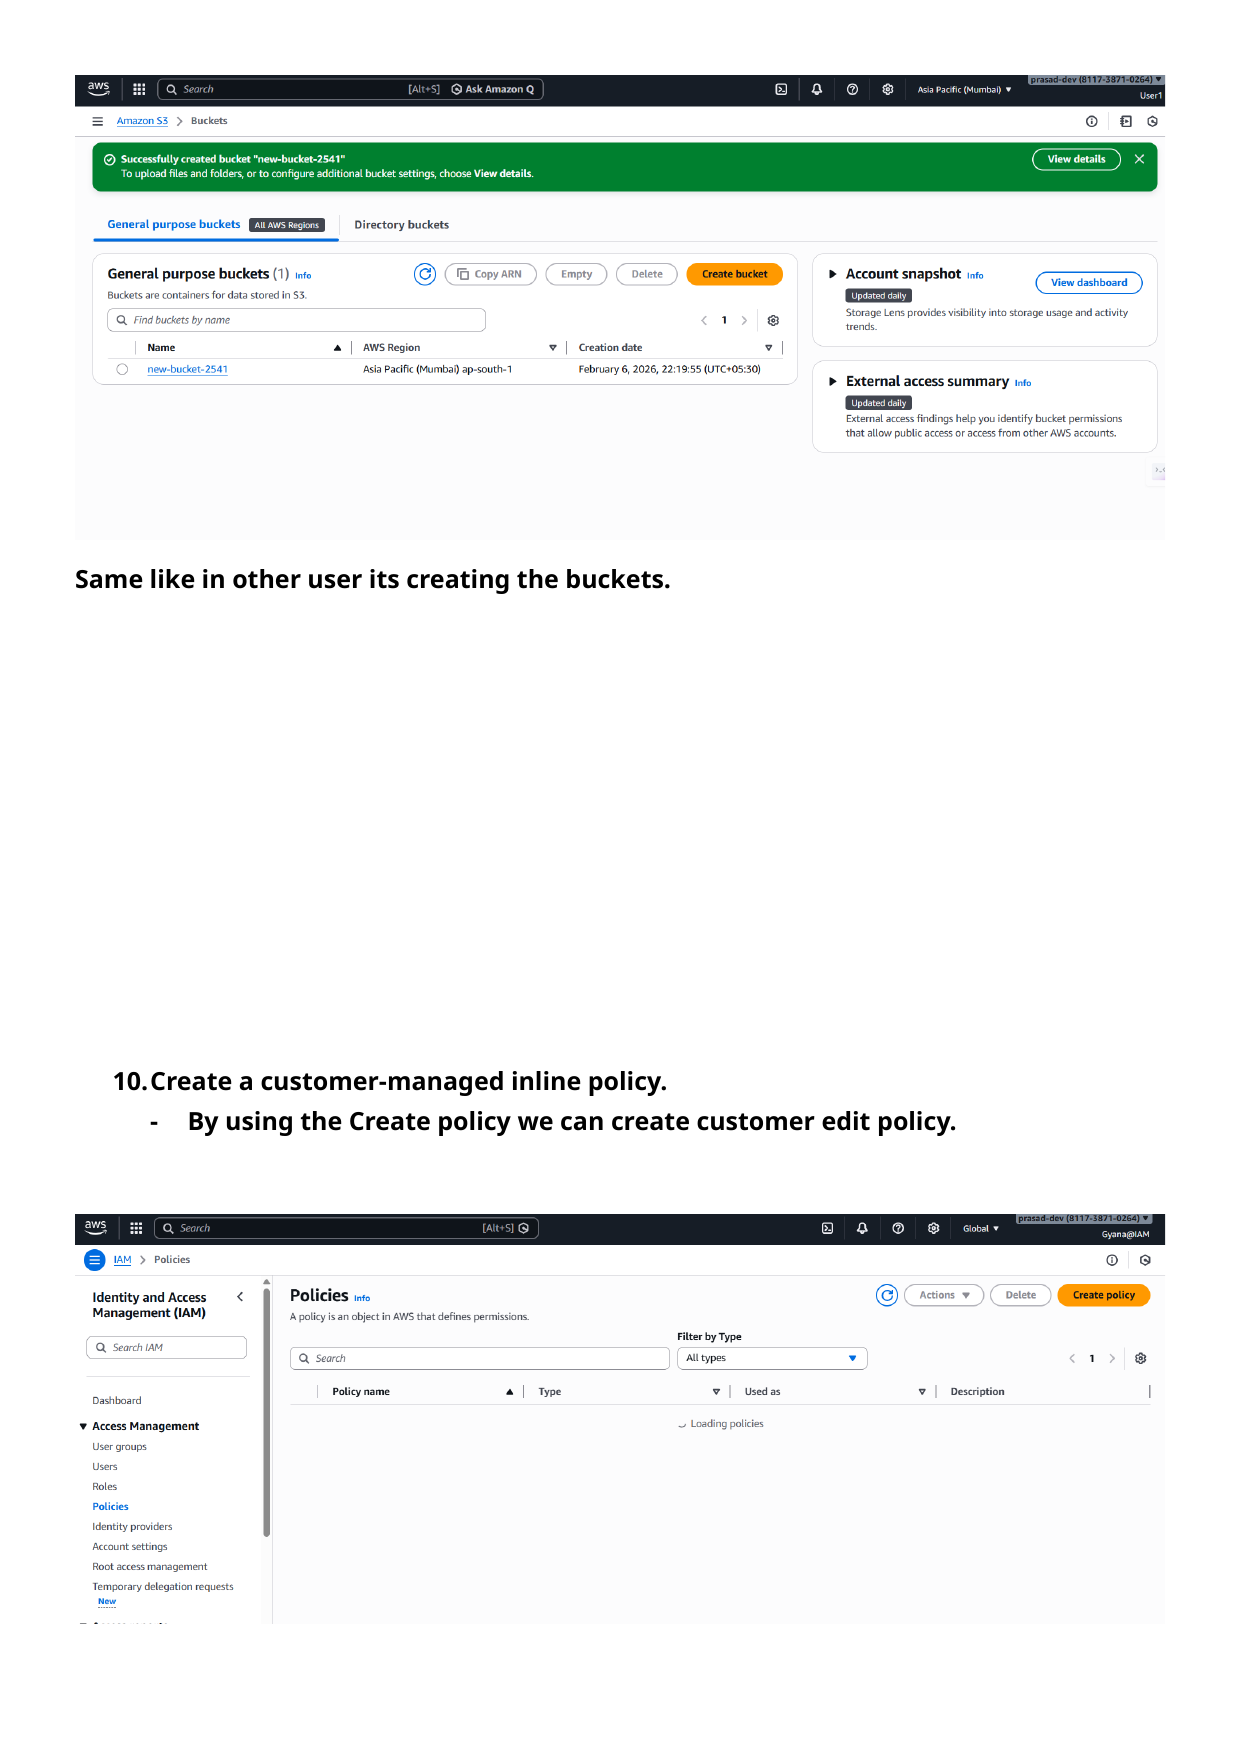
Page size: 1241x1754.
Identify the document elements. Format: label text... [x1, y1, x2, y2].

text Same like in other user its creating the buckets. [75, 561, 1165, 596]
picture [75, 75, 1166, 540]
picture [75, 1214, 1166, 1624]
list Create a customer-managed inline policy. [112, 1064, 1165, 1098]
list By using the Create policy we can create customer edit policy. [150, 1103, 1165, 1137]
